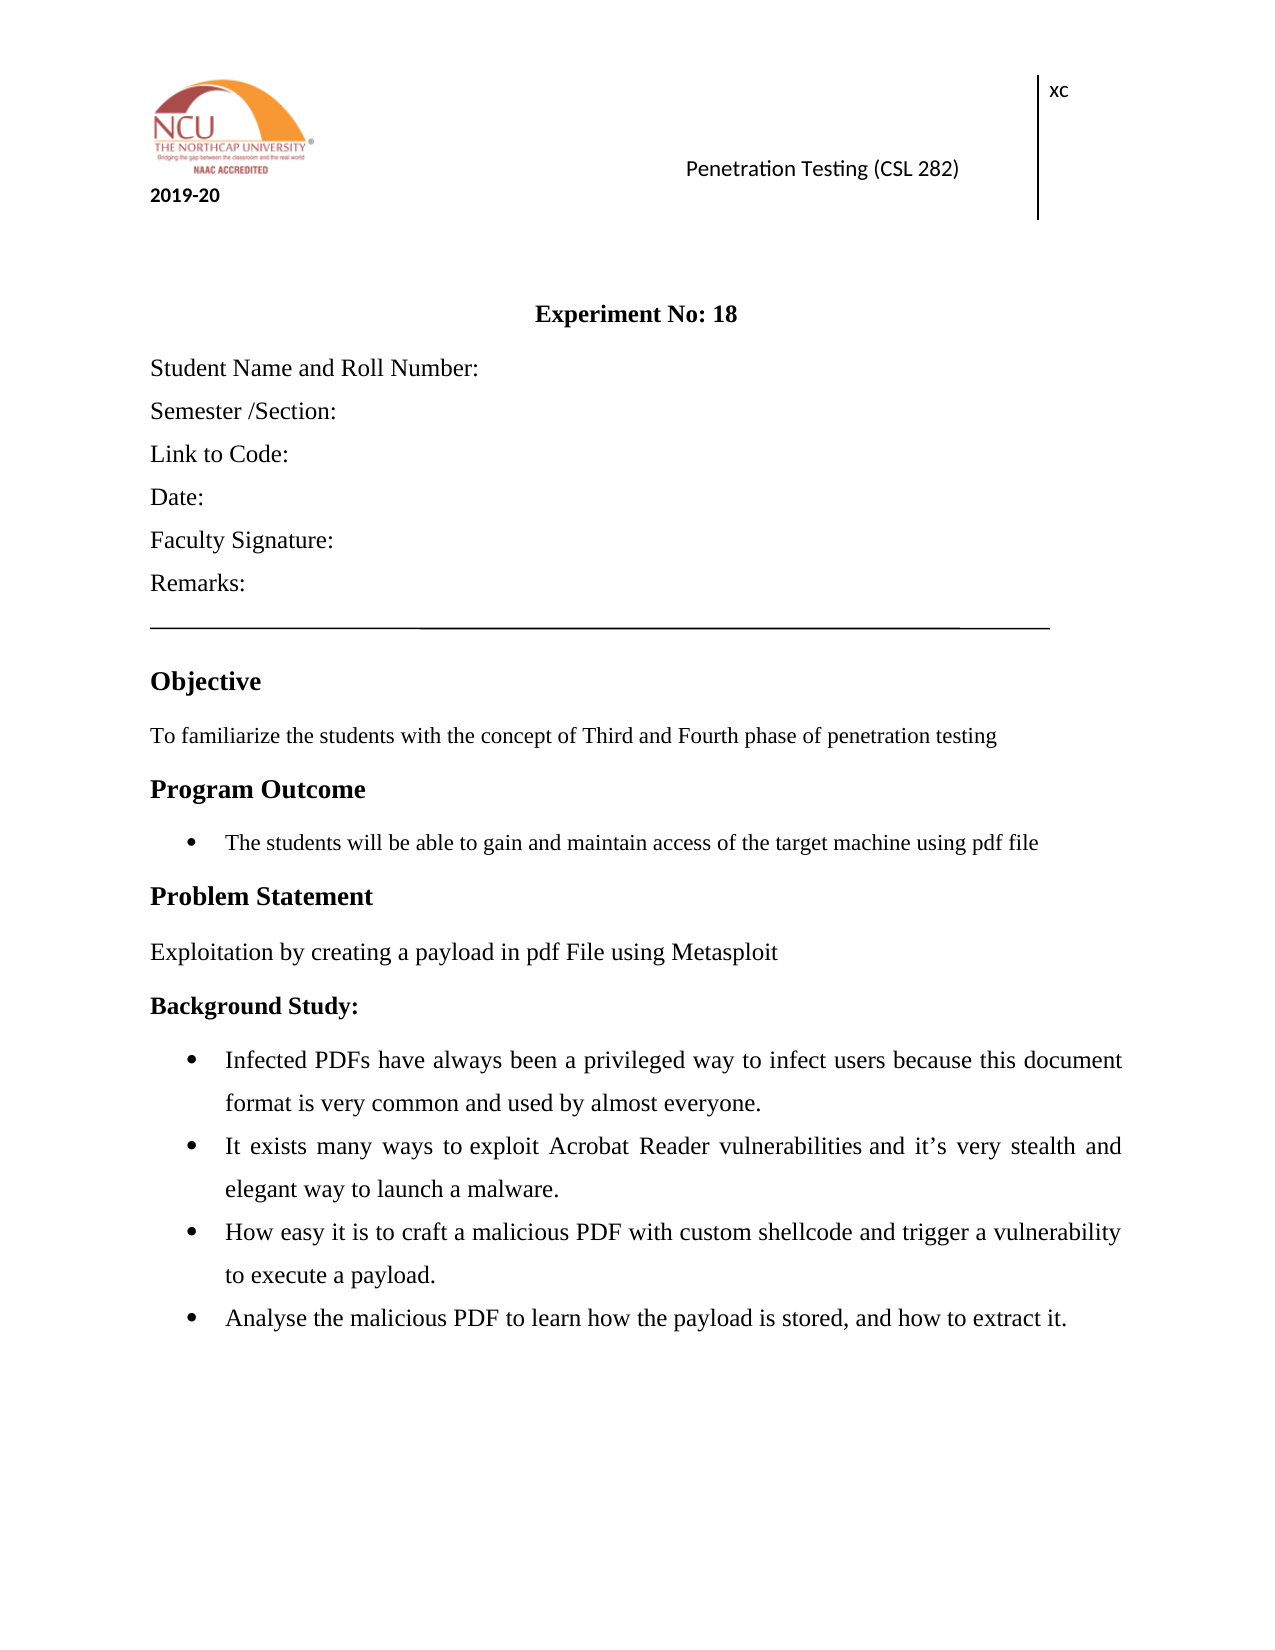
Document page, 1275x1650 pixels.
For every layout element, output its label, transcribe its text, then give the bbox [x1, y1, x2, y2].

text Semester /Section: [150, 396, 1122, 424]
picture [150, 75, 314, 177]
text Background Study: [150, 991, 1122, 1019]
list The students will be able to gain and maintain access of the target machine using pdf file [187, 829, 1122, 856]
subtitle Student Name and Roll Number: [150, 353, 1122, 381]
text Remarks: [150, 568, 1122, 597]
text Experiment No: 18 [150, 299, 1122, 327]
text Objective [150, 665, 1122, 696]
text Faculty Signature: [150, 525, 1122, 554]
text To familiarize the students with the concept of Third and Fourth phase of penetration testing [150, 722, 1122, 748]
text Program Outcome [150, 773, 1122, 804]
list It exists many ways to exploit Acrobat Reader vulnerabilities and it’s very stealth and elegant way to launch a malware. [187, 1131, 1122, 1203]
list Infected PDFs have always been a privileged way to infect users because this document format is very common and used by almost everyone. [187, 1045, 1122, 1117]
text Date: [150, 482, 1122, 511]
list Analyse the malicious PDF to learn how the payload is stored, and how to extract it. [187, 1303, 1122, 1332]
list How easy it is to craft a malicious PDF with custom shellcode and trigger a vulnerability to execute a payload. [187, 1217, 1122, 1289]
text Exploitation by creating a payload in pdf File using Metasploit [150, 937, 1122, 966]
text Problem Statement [150, 880, 1122, 912]
text Link to Code: [150, 439, 1122, 468]
